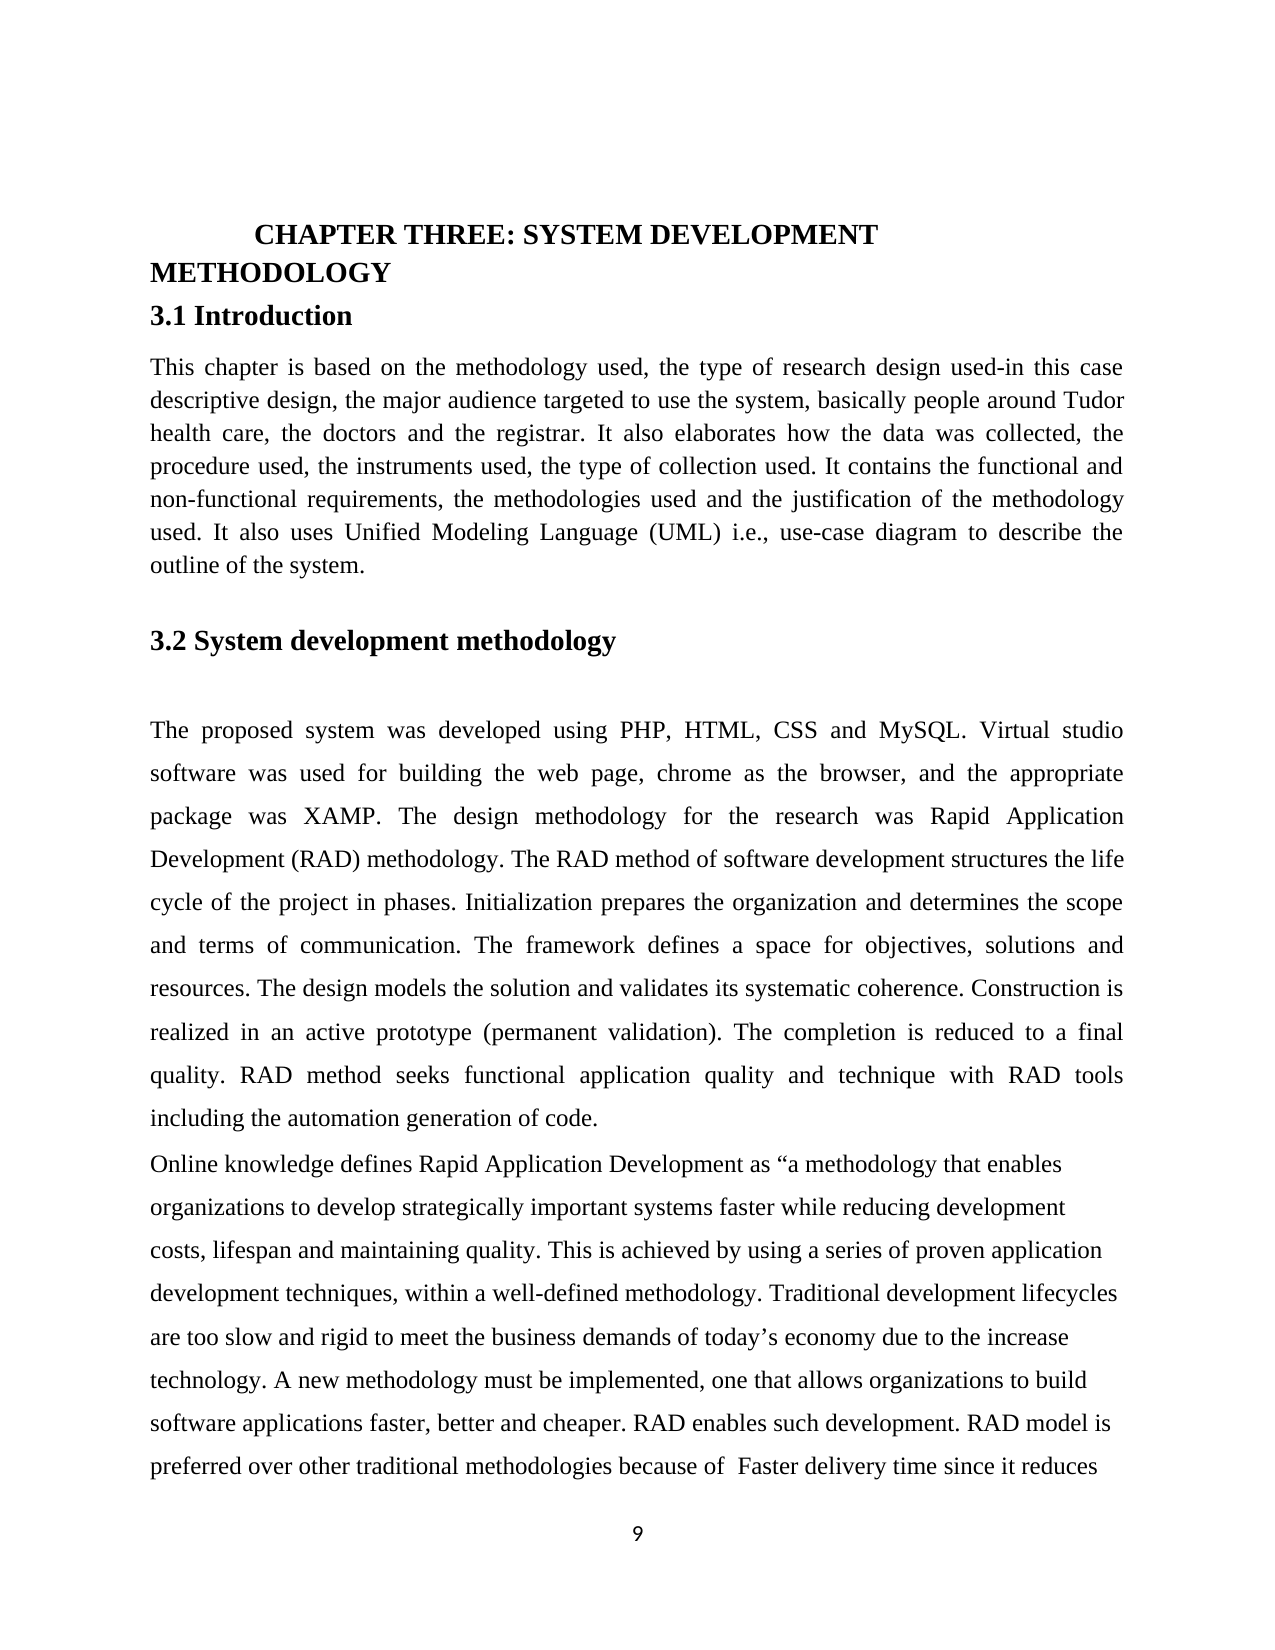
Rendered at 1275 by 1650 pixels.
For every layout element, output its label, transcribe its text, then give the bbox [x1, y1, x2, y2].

subtitle 3.2 System development methodology [150, 623, 1125, 657]
subtitle CHAPTER THREE: SYSTEM DEVELOPMENT METHODOLOGY [150, 217, 1125, 289]
subtitle 3.1 Introduction [150, 298, 1125, 332]
text This chapter is based on the methodology used, the type of research design used-in this case descriptive design, the major audience targeted to use the system, basically people around Tudor health care, the doctors and the registrar. It also elaborates how the data was collected, the procedure used, the instruments used, the type of collection used. It contains the functional and non-functional requirements, the methodologies used and the justification of the methodology used. It also uses Unified Modeling Language (UML) i.e., use-case diagram to describe the outline of the system. [150, 352, 1125, 578]
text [150, 1149, 1125, 1480]
text The proposed system was developed using PHP, HTML, CSS and MySQL. Virtual studio software was used for building the web page, chrome as the browser, and the appropriate package was XAMP. The design methodology for the research was Rapid Application Development (RAD) methodology. The RAD method of software development structures the life cycle of the project in phases. Initialization prepares the organization and determines the scope and terms of communication. The framework defines a space for objectives, solutions and resources. The design models the solution and validates its systematic coherence. Construction is realized in an active prototype (permanent validation). The completion is reduced to a final quality. RAD method seeks functional application quality and technique with RAD tools including the automation generation of code. [150, 715, 1125, 1132]
